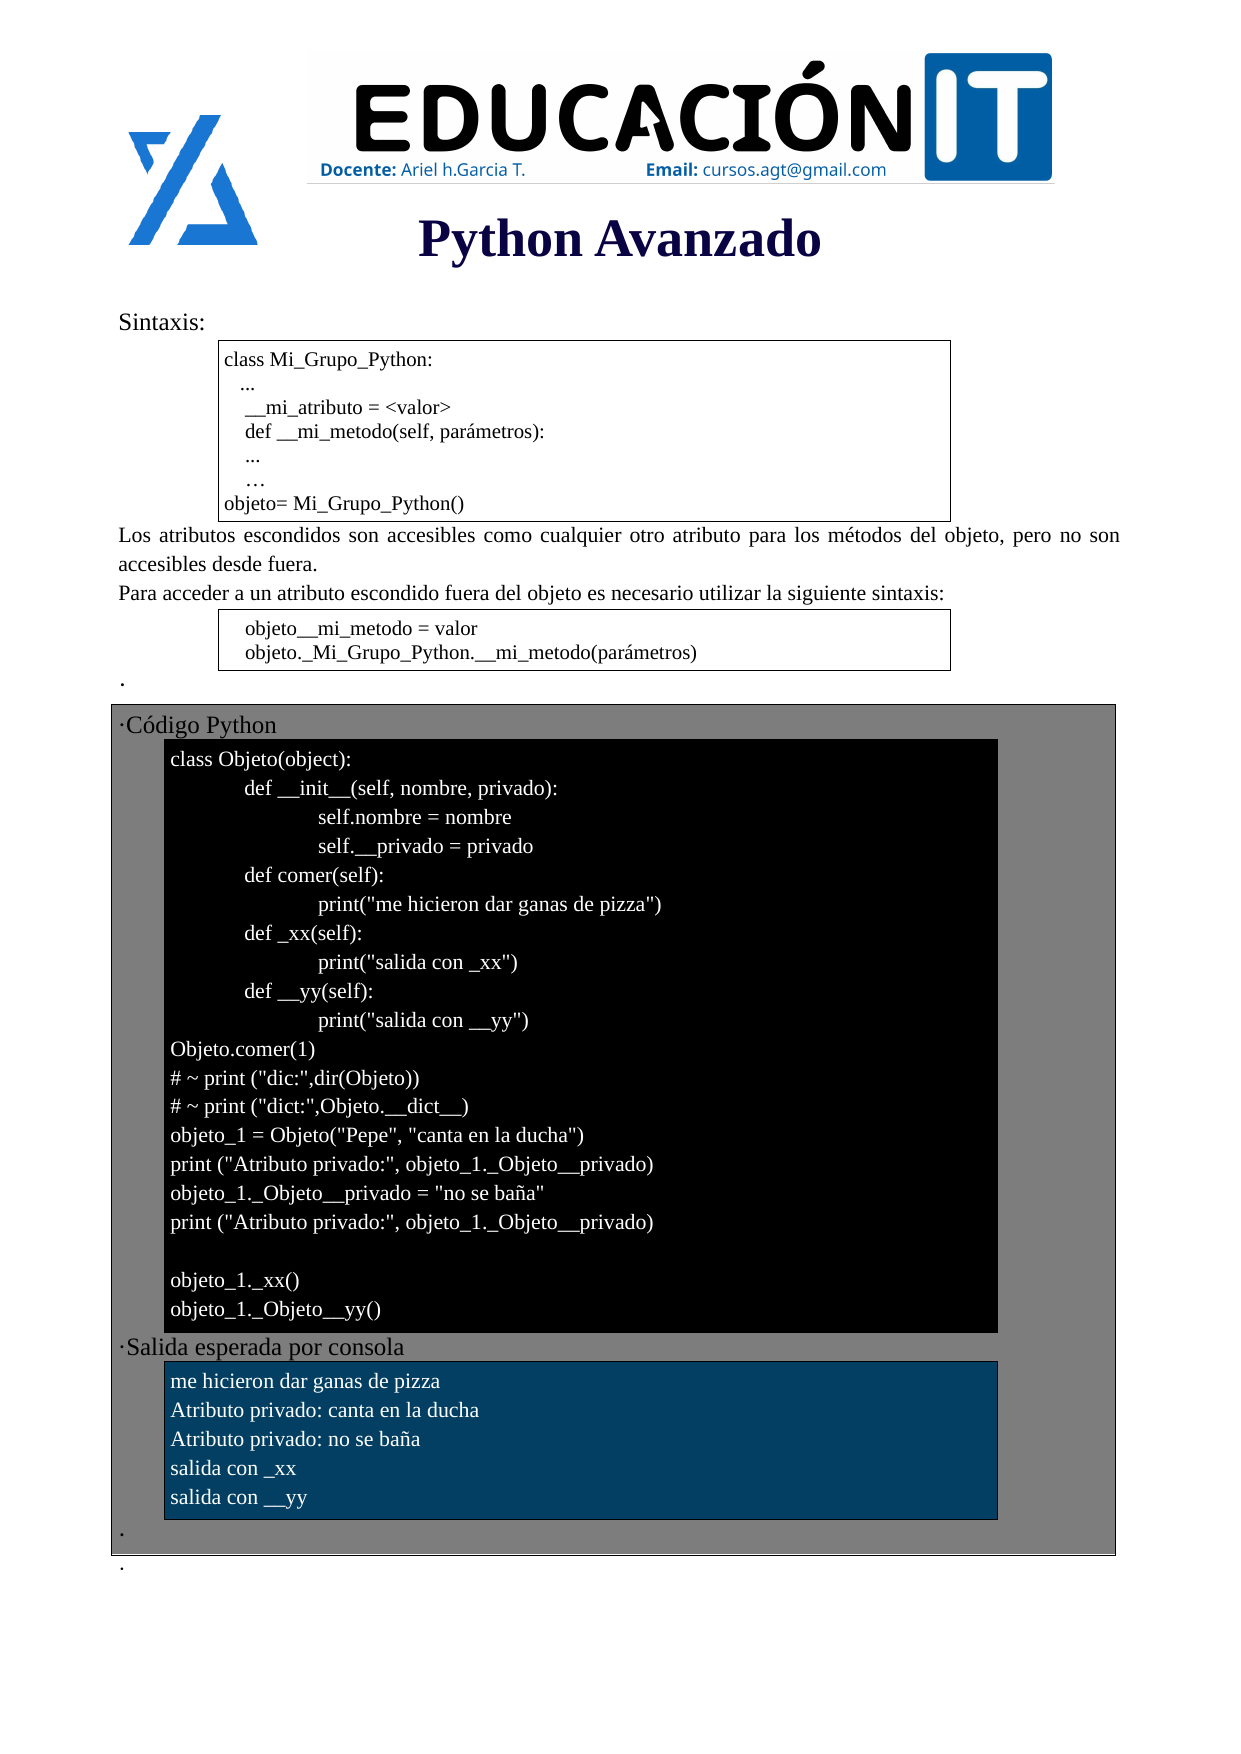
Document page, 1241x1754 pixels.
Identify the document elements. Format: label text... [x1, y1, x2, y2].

table_header objeto__mi_metodo = valor objeto._Mi_Grupo_Python.__mi_metodo(parámetros) [219, 610, 950, 669]
text · [118, 1556, 1122, 1581]
table_header ·Código Python ·Salida esperada por consola · [112, 705, 1115, 1554]
text Los atributos escondidos son accesibles como cualquier otro atributo para los métodos del objeto, pero no son accesibles desde fuera. [118, 522, 1122, 576]
table_header class Mi_Grupo_Python: ... __mi_atributo = <valor> def __mi_metodo(self, parámetros): ... … objeto= Mi_Grupo_Python() [219, 341, 950, 521]
picture [128, 115, 258, 245]
text · [118, 671, 1122, 699]
picture [306, 50, 1055, 184]
text Sintaxis: [118, 307, 1122, 336]
text Para acceder a un atributo escondido fuera del objeto es necesario utilizar la siguiente sintaxis: [118, 580, 1122, 605]
